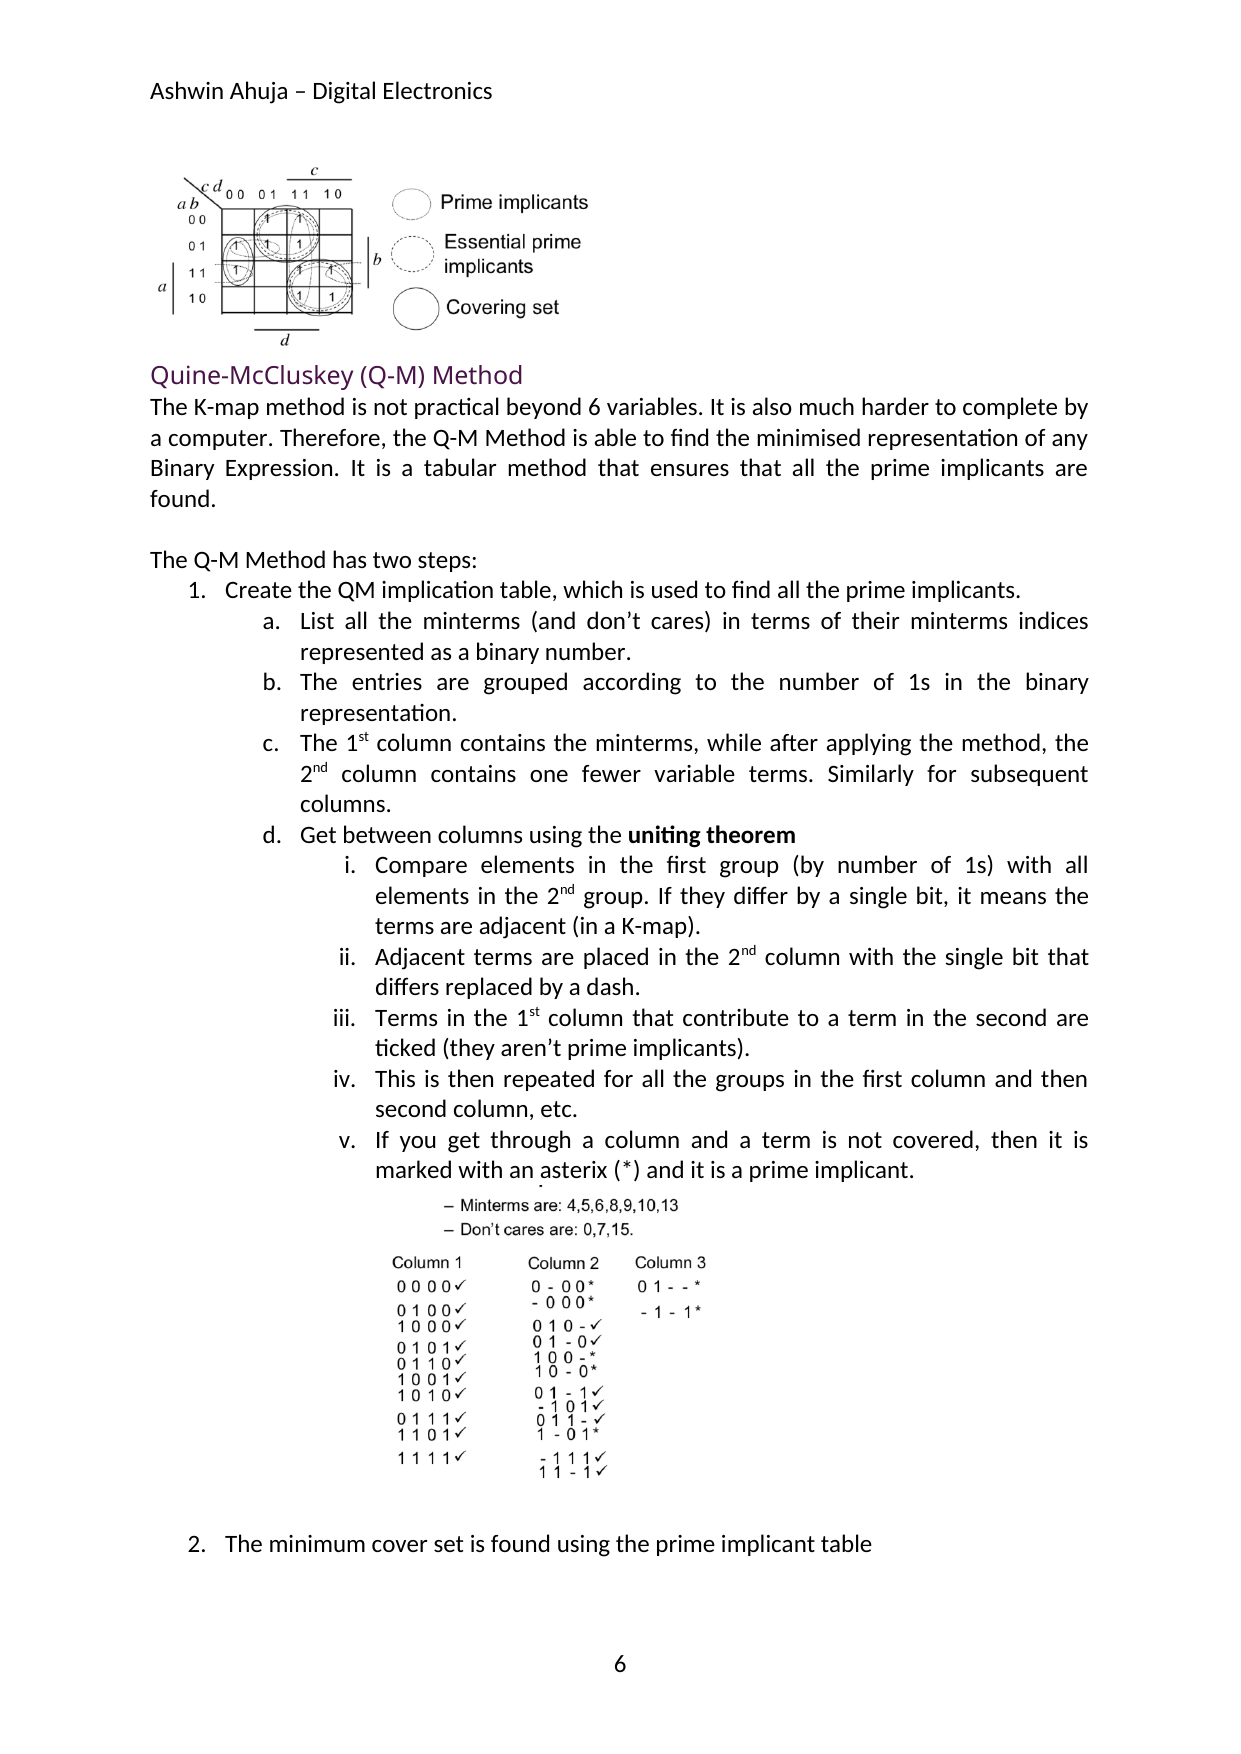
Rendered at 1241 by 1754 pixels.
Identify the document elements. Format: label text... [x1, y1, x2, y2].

list If you get through a column and a term is not covered, then it is marked with an asterix (*) and it is a prime implicant. [356, 1124, 1090, 1185]
picture [375, 1185, 753, 1498]
text The K-map method is not practical beyond 6 variables. It is also much harder to complete by a computer. Therefore, the Q-M Method is able to find the minimised representation of any Binary Expression. It is a tabular method that ensures that all the prime implicants are found. [150, 392, 1090, 514]
list Compare elements in the first group (by number of 1s) with all elements in the 2nd group. If they differ by a single bit, it means the terms are adjacent (in a K-map). [356, 849, 1090, 941]
picture [150, 150, 594, 354]
list List all the minterms (and don’t cares) in terms of their minterms indices represented as a binary number. [262, 605, 1090, 666]
list Terms in the 1st column that contribute to a term in the second are ticked (they aren’t prime implicants). [356, 1002, 1090, 1063]
list The 1st column contains the minterms, while after applying the method, the 2nd column contains one fewer variable terms. Similarly for subsequent columns. [262, 727, 1090, 819]
text The Q-M Method has two steps: [150, 544, 1090, 575]
list Get between columns using the uniting theorem [262, 819, 1090, 849]
list The minimum cover set is found using the prime implicant table [187, 1528, 1090, 1559]
list This is then repeated for all the groups in the first column and then second column, etc. [356, 1063, 1090, 1124]
list Adjacent terms are placed in the 2nd column with the single bit that differs replaced by a dash. [356, 941, 1090, 1002]
subtitle Quine-McCluskey (Q-M) Method [150, 357, 1090, 392]
list Create the QM implication table, which is used to find all the prime implicants. [187, 575, 1090, 605]
list The entries are grouped according to the number of 1s in the binary representation. [262, 666, 1090, 727]
